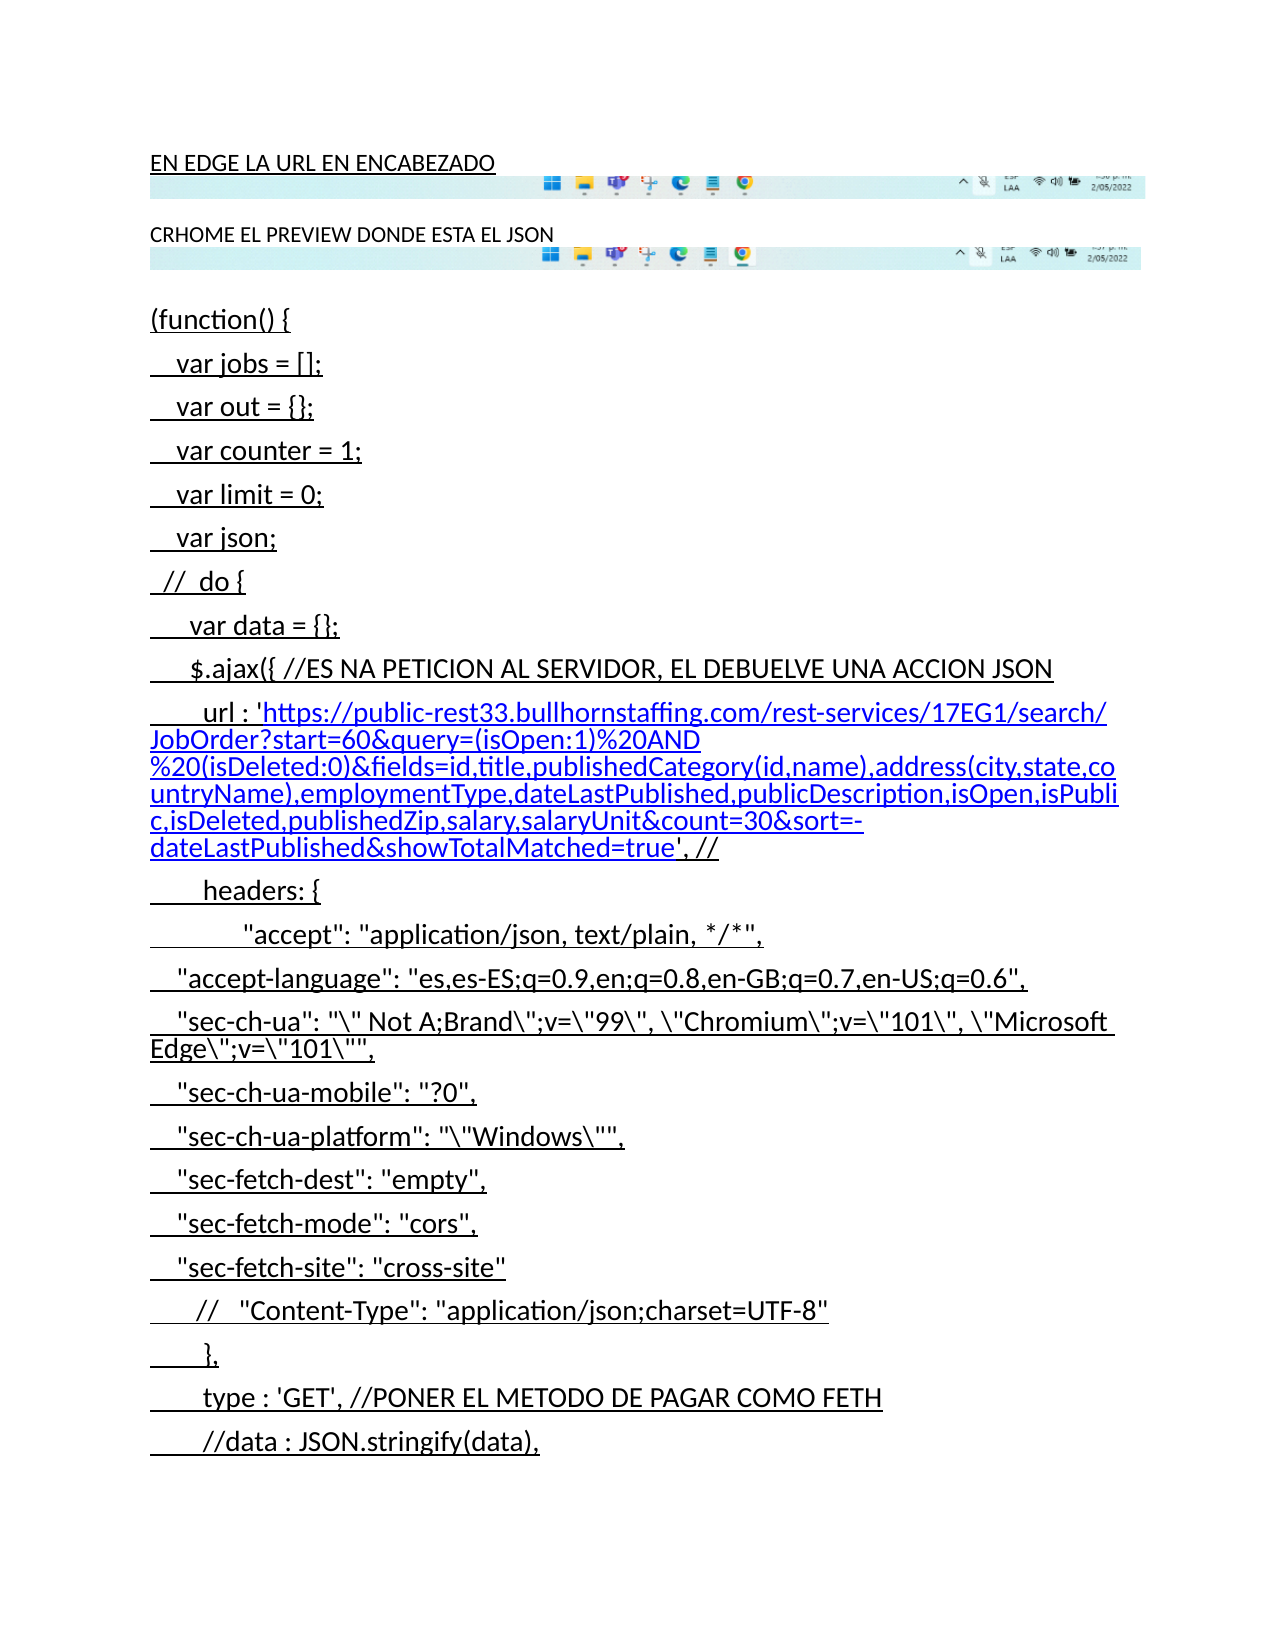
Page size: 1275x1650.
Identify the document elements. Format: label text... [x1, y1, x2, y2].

text }, [150, 1343, 1125, 1370]
text $.ajax({ //ES NA PETICION AL SERVIDOR, EL DEBUELVE UNA ACCION JSON [150, 657, 1125, 684]
text var jobs = []; [222, 352, 1125, 378]
text //data : JSON.stringify(data), [150, 1430, 1125, 1457]
text headers: { [150, 879, 1125, 906]
text // "Content-Type": "application/json;charset=UTF-8" [150, 1299, 1125, 1326]
text "accept-language": "es,es-ES;q=0.9,en;q=0.8,en-GB;q=0.7,en-US;q=0.6", [150, 967, 1125, 993]
text // do { [150, 570, 1125, 597]
text "sec-fetch-dest": "empty", [150, 1168, 1125, 1195]
text var counter = 1; [150, 439, 1125, 466]
text (function() { [150, 308, 1125, 335]
text var out = {}; [150, 395, 1125, 422]
text CRHOME EL PREVIEW DONDE ESTA EL JSON [150, 199, 1125, 247]
text "sec-fetch-mode": "cors", [150, 1212, 1125, 1239]
text "accept": "application/json, text/plain, */*", [150, 923, 1125, 950]
text var jobs = []; [150, 352, 298, 375]
text var data = {}; [150, 613, 1125, 640]
text "sec-ch-ua-platform": "\"Windows\"", [150, 1124, 1125, 1151]
text var limit = 0; [150, 482, 1125, 509]
text var json; [150, 526, 1125, 553]
text "sec-ch-ua": "\" Not A;Brand\";v=\"99\", \"Chromium\";v=\"101\", \"Microsoft Edge\";v=\"101\"", [150, 1010, 1125, 1064]
text "sec-ch-ua-mobile": "?0", [150, 1081, 1125, 1108]
text url : 'https://public-rest33.bullhornstaffing.com/rest-services/17EG1/search/JobOrder?start=60&query=(isOpen:1)%20AND%20(isDeleted:0)&fields=id,title,publishedCategory(id,name),address(city,state,countryName),employmentType,dateLastPublished,publicDescription,isOpen,isPublic,isDeleted,publishedZip,salary,salaryUnit&count=30&sort=-dateLastPublished&showTotalMatched=true', // [150, 701, 1125, 863]
text "sec-fetch-site": "cross-site" [150, 1255, 1125, 1282]
text type : 'GET', //PONER EL METODO DE PAGAR COMO FETH [150, 1386, 1125, 1413]
text EN EDGE LA URL EN ENCABEZADO [150, 150, 1125, 176]
